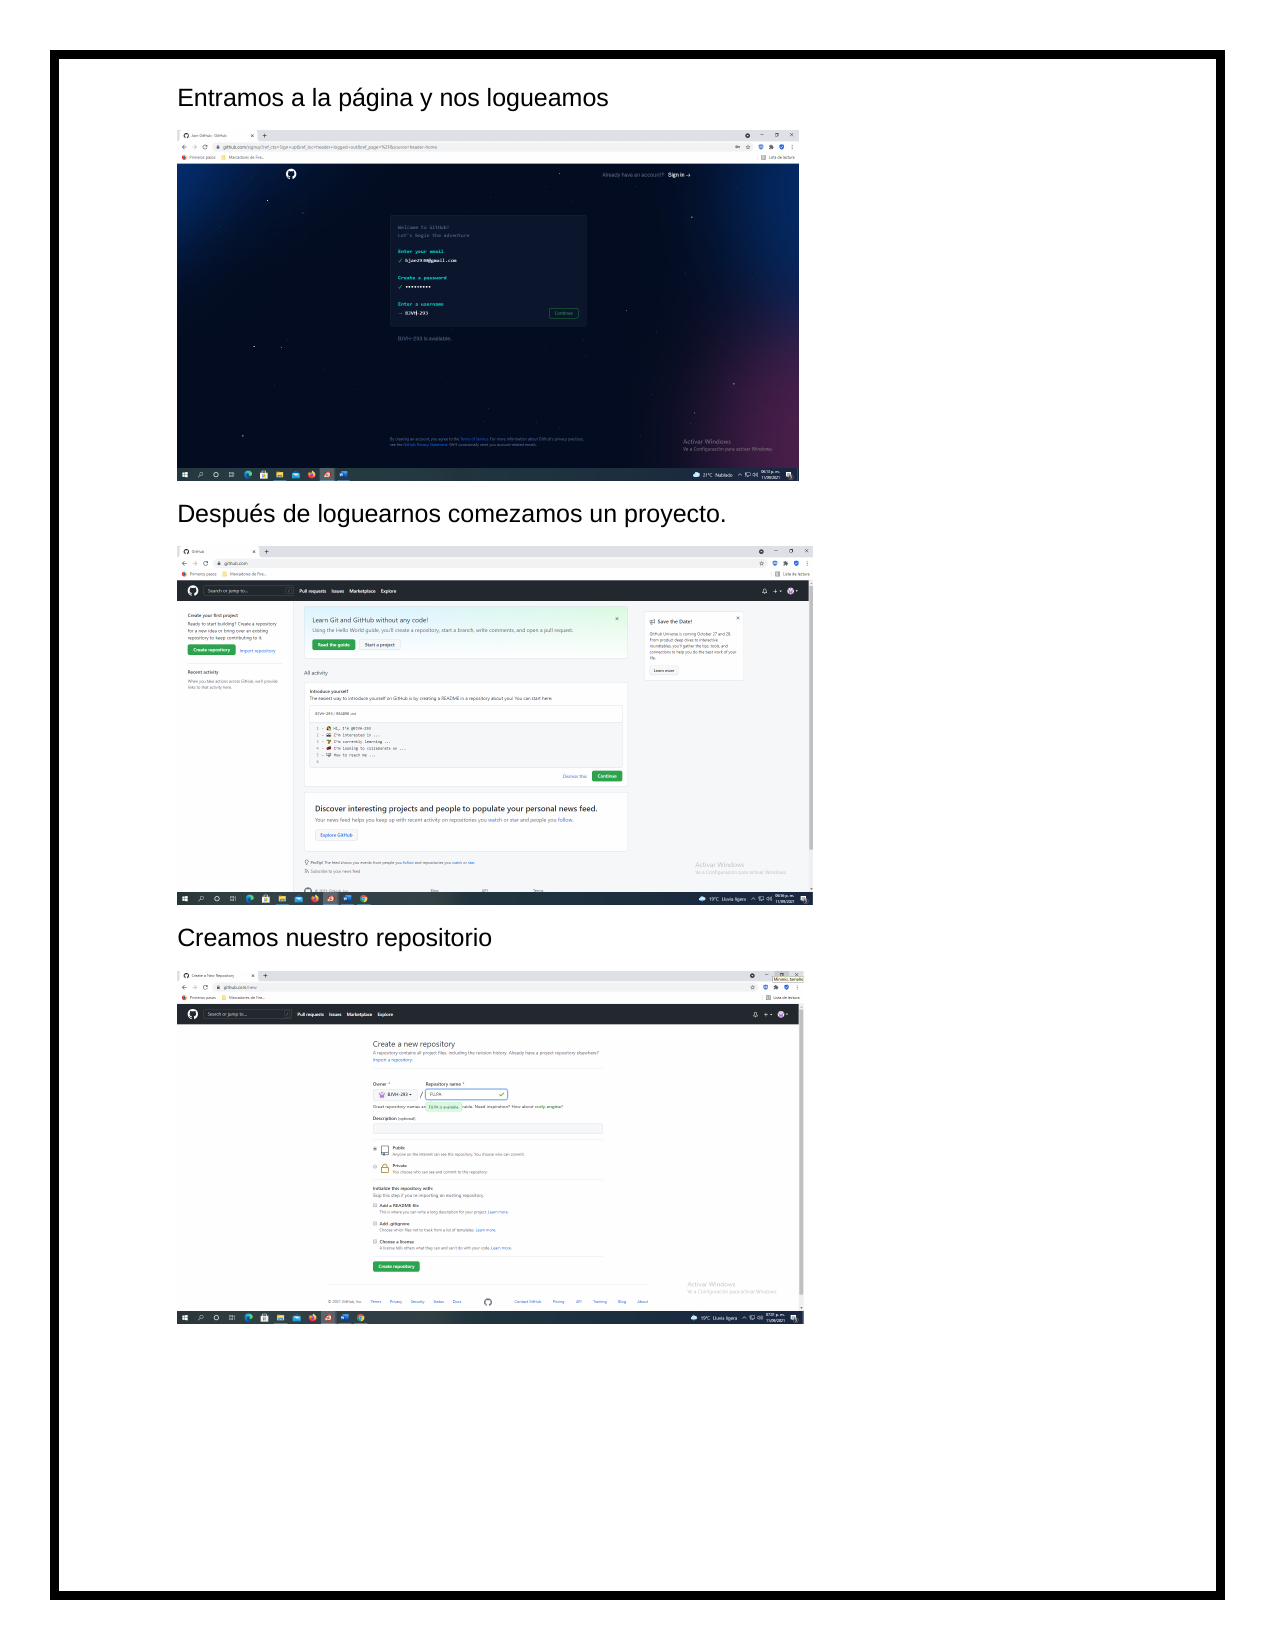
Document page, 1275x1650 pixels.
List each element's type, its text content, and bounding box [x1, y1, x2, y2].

picture [177, 971, 804, 1324]
text Creamos nuestro repositorio [177, 923, 1098, 952]
text Después de loguearnos comezamos un proyecto. [177, 499, 1098, 528]
picture [177, 546, 813, 905]
picture [177, 130, 799, 481]
text Entramos a la página y nos logueamos [177, 83, 1098, 111]
